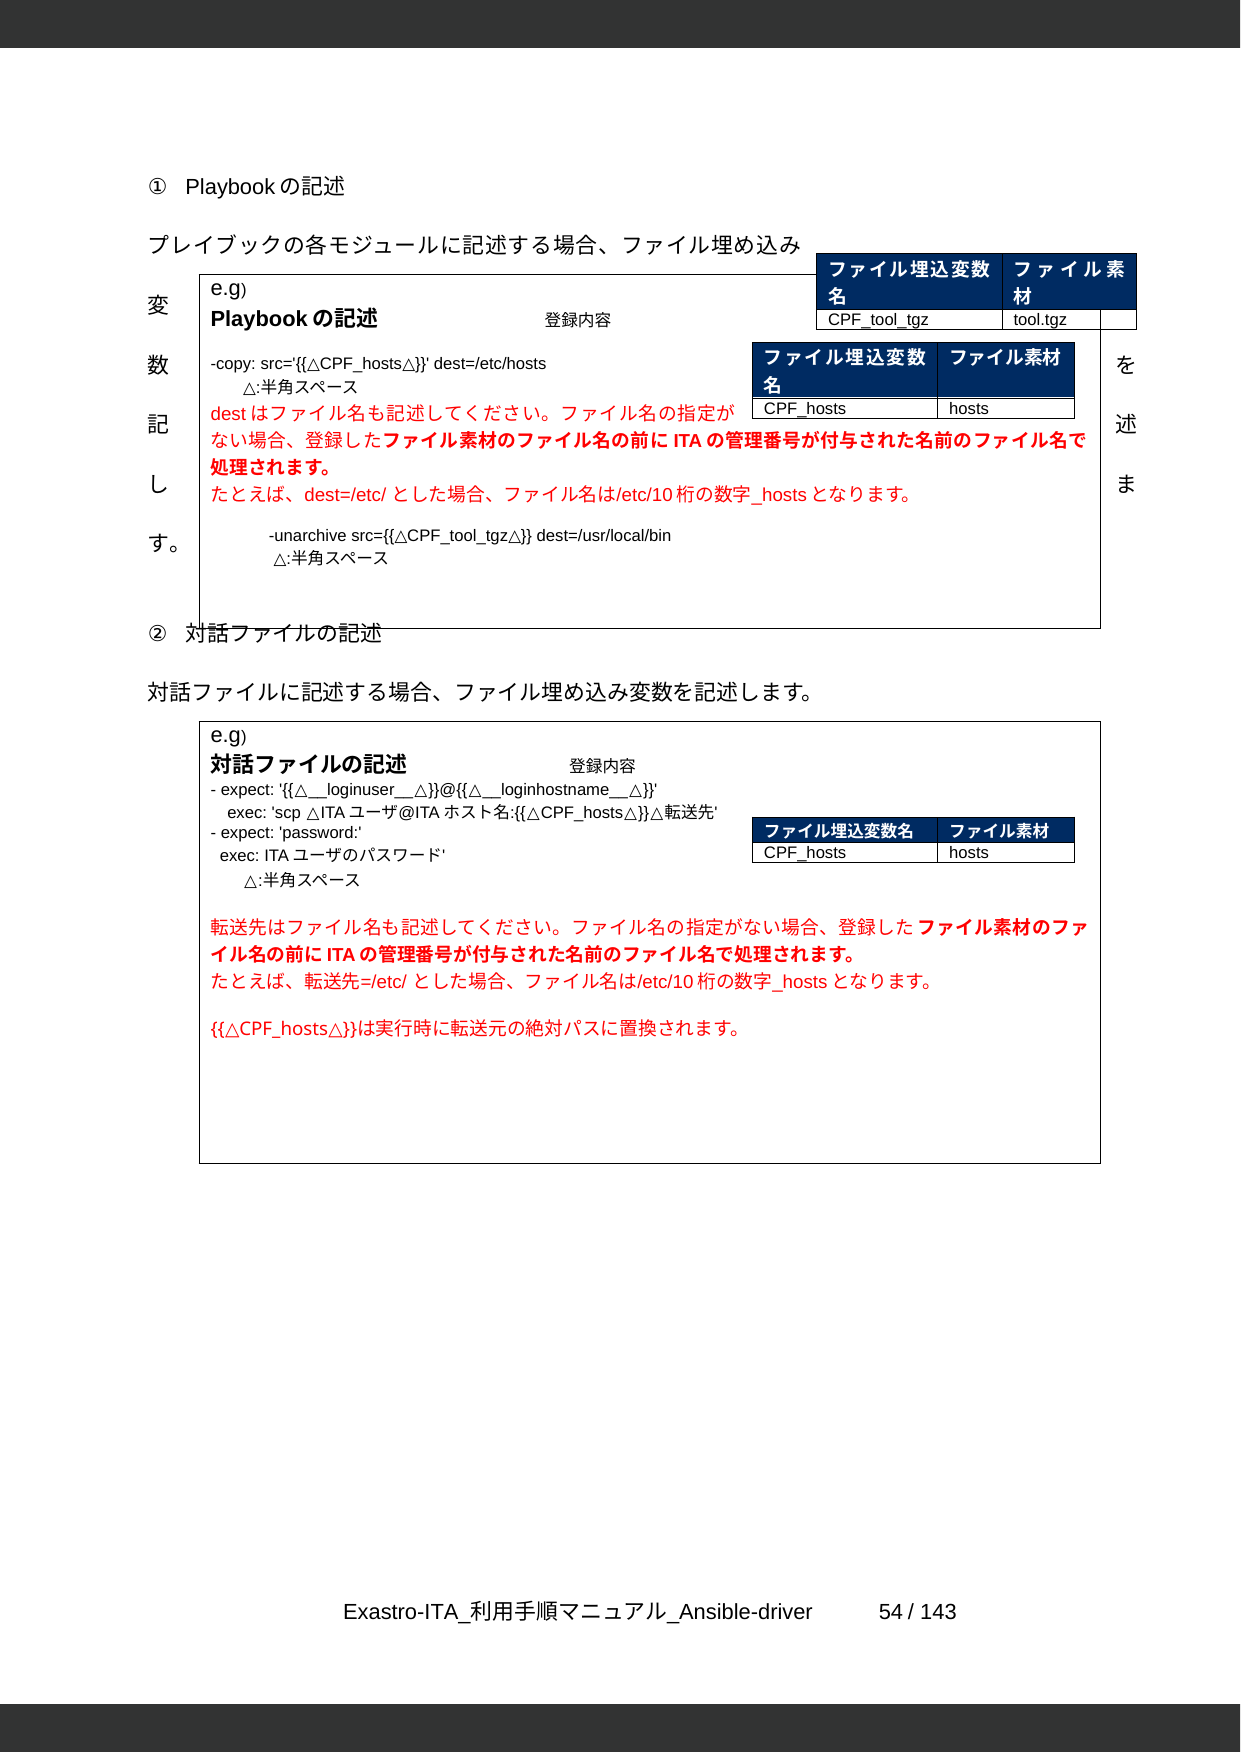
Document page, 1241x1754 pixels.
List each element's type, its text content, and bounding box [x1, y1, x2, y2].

list Playbookの記述 [148, 155, 1152, 214]
text プレイブックの各モジュールに記述する場合、ファイル埋め込み変数を記述します。 [148, 214, 1152, 572]
picture [0, 0, 1241, 48]
table_header e.g) Playbookの記述 登録内容 -copy: src='{{△CPF_hosts△}}' dest=/etc/hosts △:半角スペース destはファイル名も記述してください。ファイル名の指定がない場合、登録したファイル素材のファイル名の前にITAの管理番号が付与された名前のファイル名で処理されます。 たとえば、dest=/etc/ とした場合、ファイル名は/etc/10桁の数字_hostsとなります。 -unarchive src={{△CPF_tool_tgz△}} dest=/usr/local/bin △:半角スペース [200, 275, 1100, 628]
table_header e.g) 対話ファイルの記述 登録内容 - expect: '{{△__loginuser__△}}@{{△__loginhostname__△}}' exec: 'scp △ITAユーザ@ITAホスト名:{{△CPF_hosts△}}△転送先' - expect: 'password:' exec: ITAユーザのパスワード' △:半角スペース 転送先はファイル名も記述してください。ファイル名の指定がない場合、登録したファイル素材のファイル名の前にITAの管理番号が付与された名前のファイル名で処理されます。 たとえば、転送先=/etc/ とした場合、ファイル名は/etc/10桁の数字_hostsとなります。 {{△CPF_hosts△}}は実行時に転送元の絶対パスに置換されます。 [200, 722, 1100, 1163]
list 対話ファイルの記述 [148, 602, 1152, 661]
picture [0, 1704, 1241, 1752]
text 対話ファイルに記述する場合、ファイル埋め込み変数を記述します。 [148, 661, 1152, 721]
